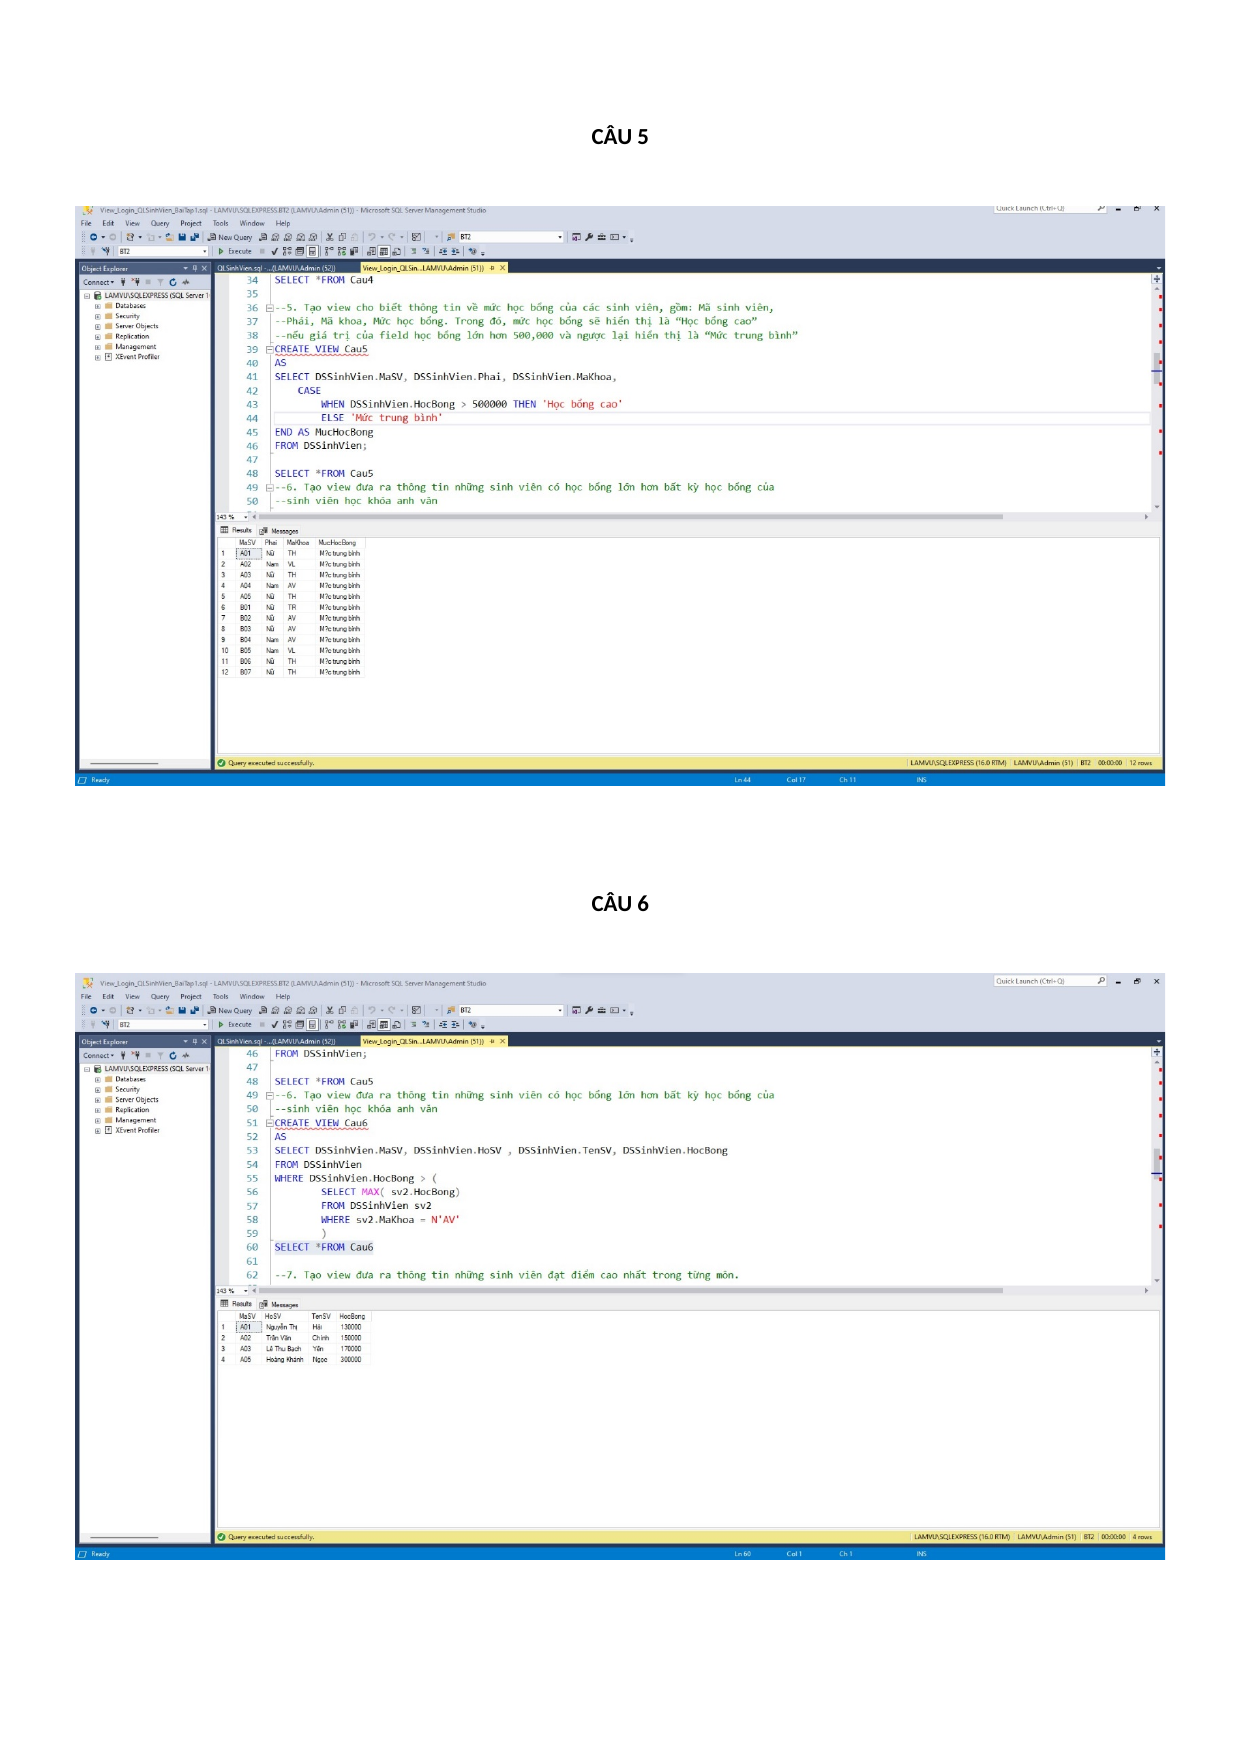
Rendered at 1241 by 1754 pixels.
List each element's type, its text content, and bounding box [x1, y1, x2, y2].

picture [75, 206, 1166, 786]
text CÂU 6 [75, 886, 1165, 917]
picture [75, 973, 1166, 1560]
text CÂU 5 [75, 119, 1165, 150]
